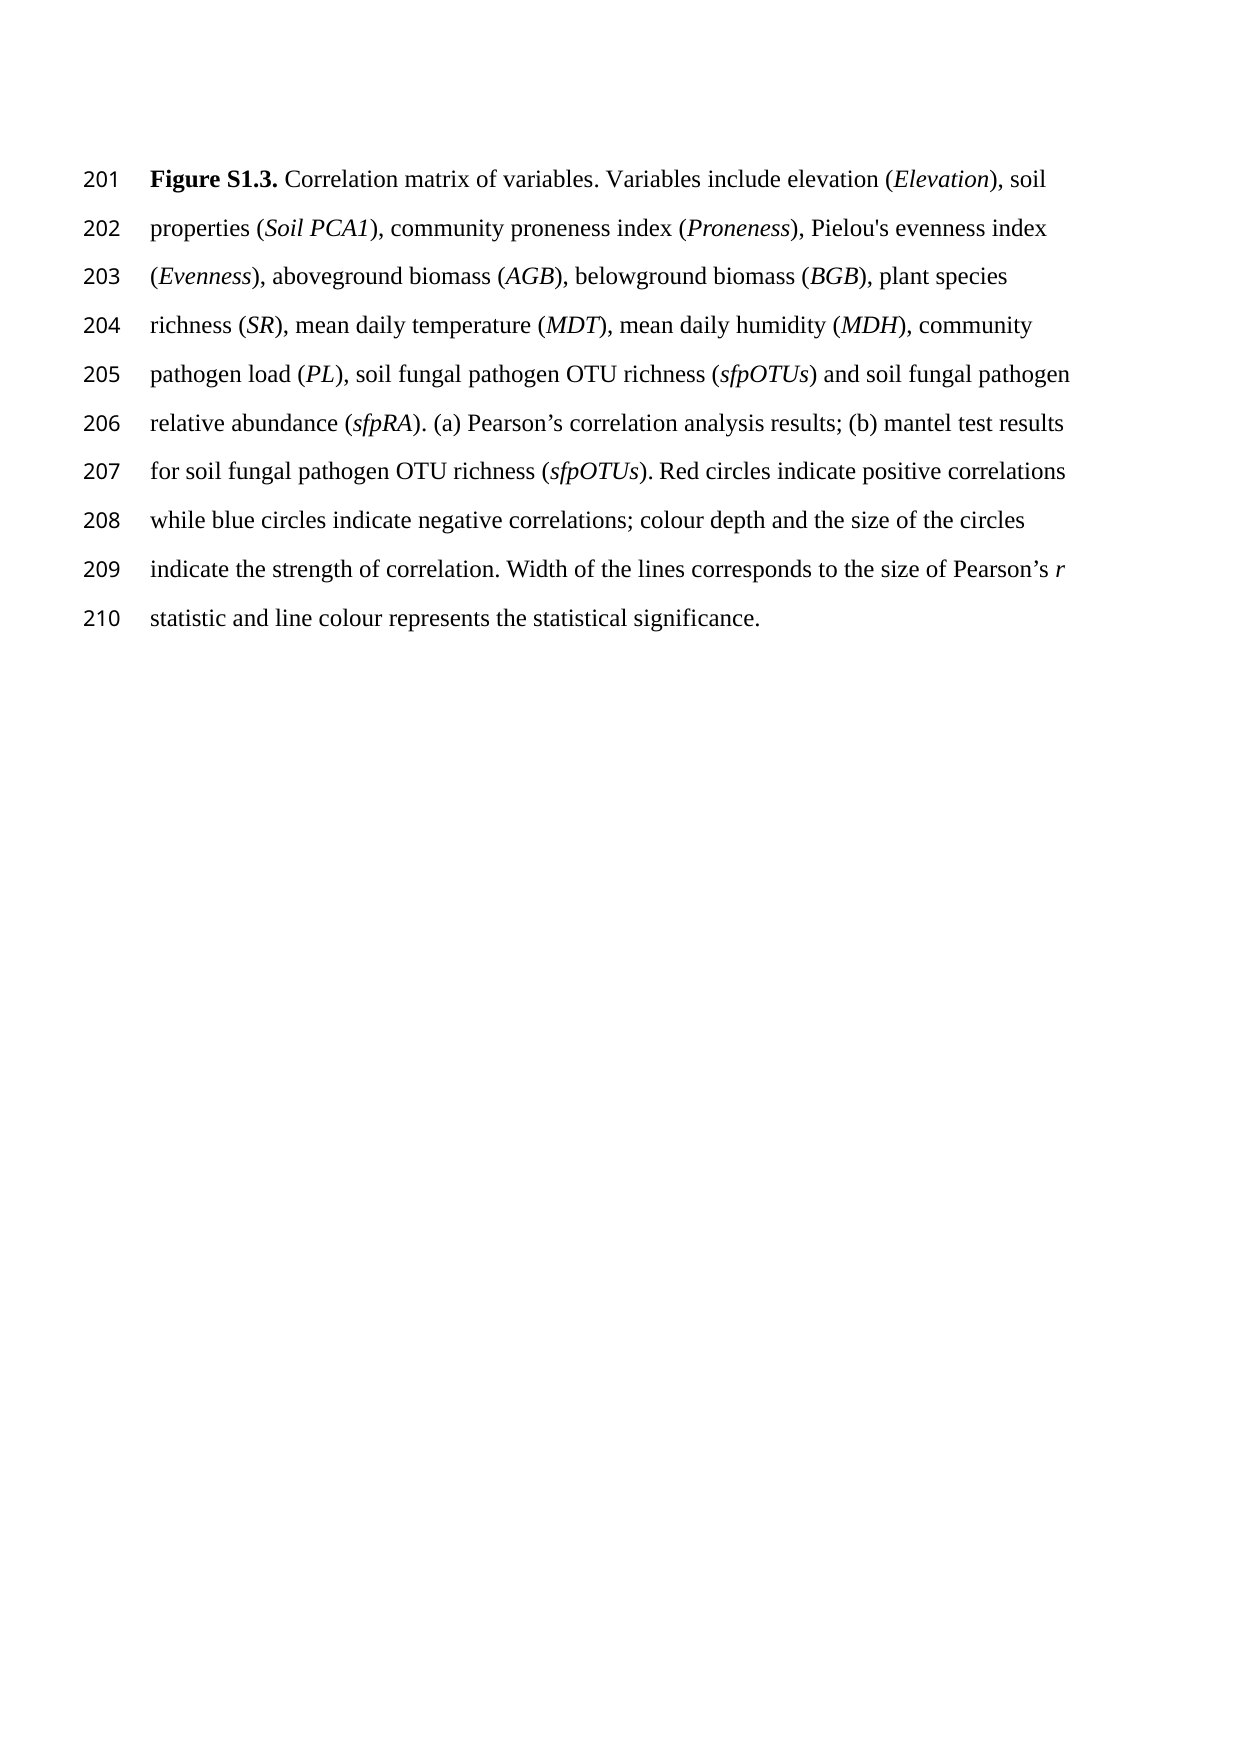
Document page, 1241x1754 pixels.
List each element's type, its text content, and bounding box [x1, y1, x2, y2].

text Figure S1.3. Correlation matrix of variables. Variables include elevation (Elevation), soil properties (Soil PCA1), community proneness index (Proneness), Pielou's evenness index (Evenness), aboveground biomass (AGB), belowground biomass (BGB), plant species richness (SR), mean daily temperature (MDT), mean daily humidity (MDH), community pathogen load (PL), soil fungal pathogen OTU richness (sfpOTUs) and soil fungal pathogen relative abundance (sfpRA). (a) Pearson’s correlation analysis results; (b) mantel test results for soil fungal pathogen OTU richness (sfpOTUs). Red circles indicate positive correlations while blue circles indicate negative correlations; colour depth and the size of the circles indicate the strength of correlation. Width of the lines corresponds to the size of Pearson’s r statistic and line colour represents the statistical significance. [150, 162, 1090, 633]
